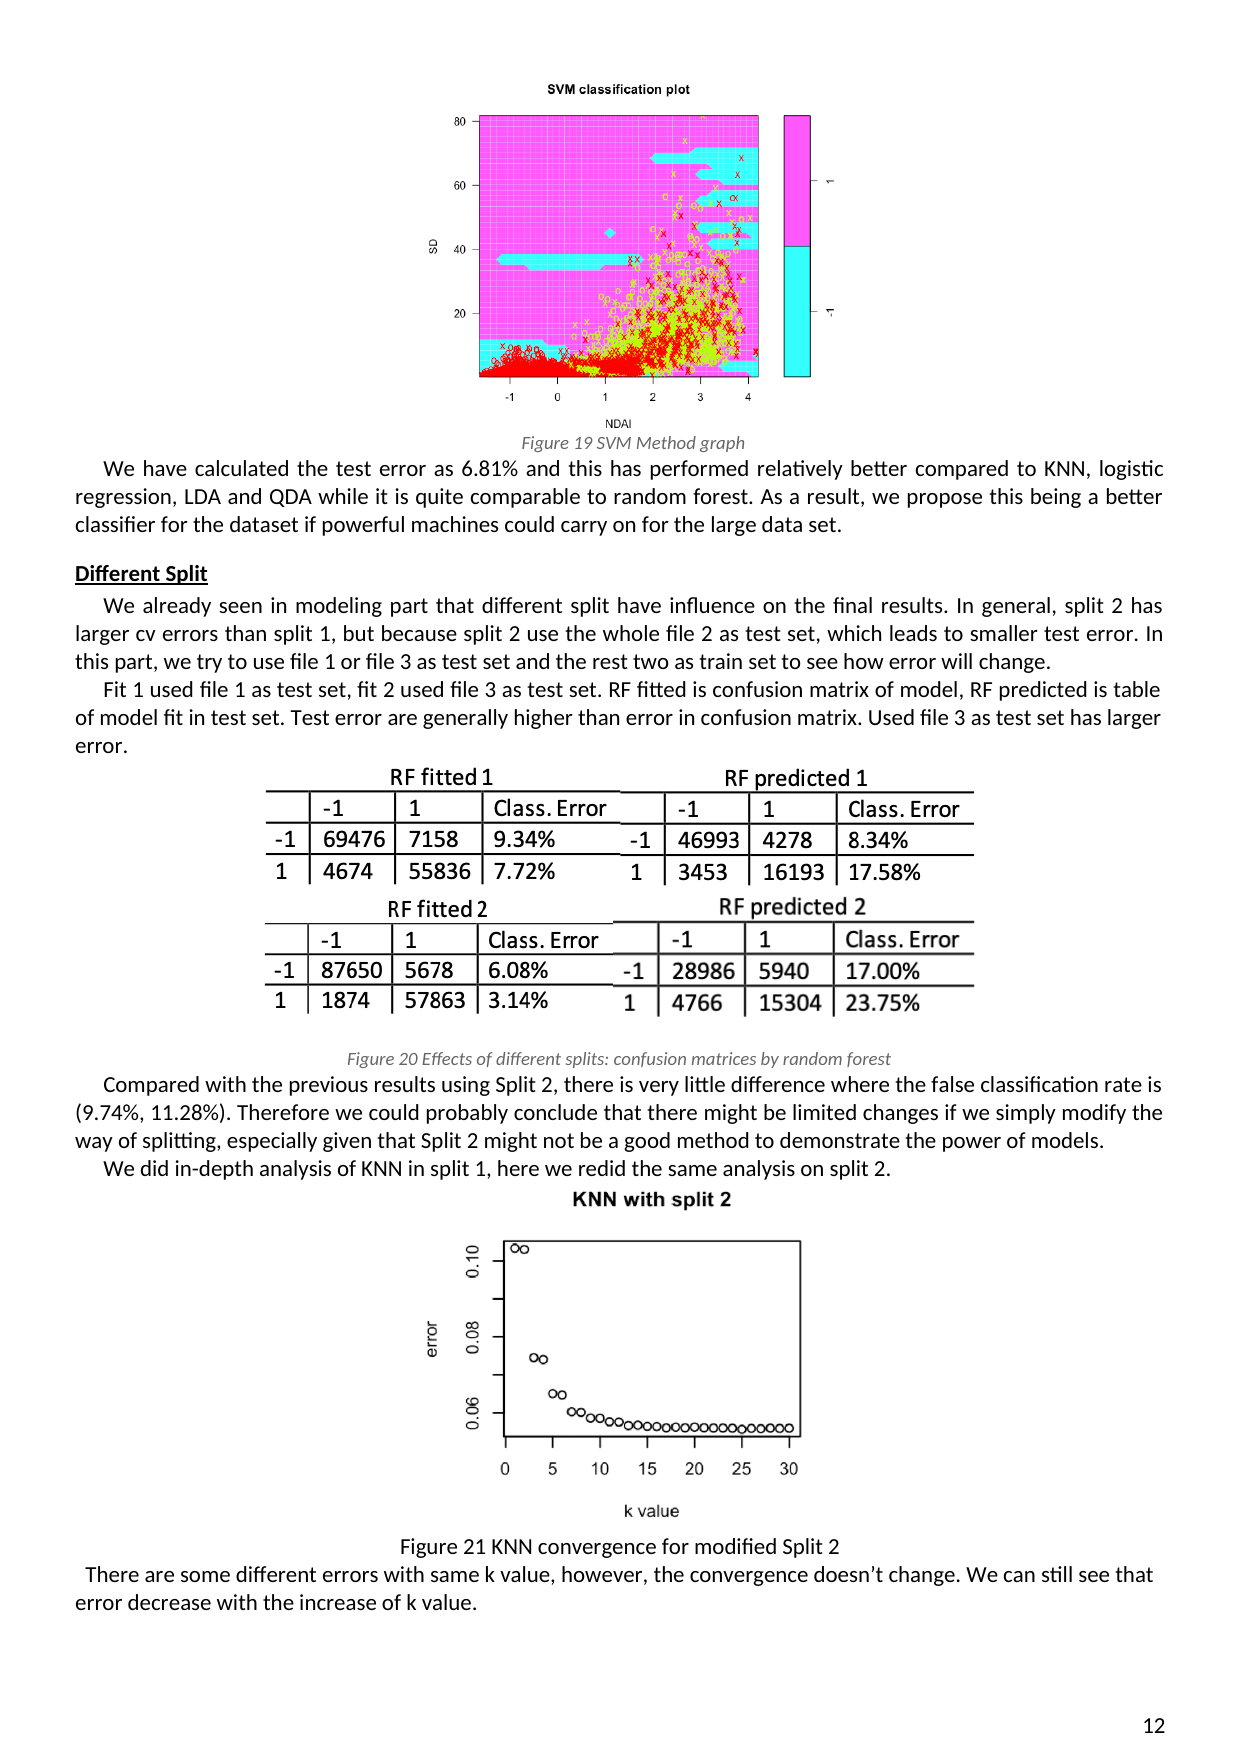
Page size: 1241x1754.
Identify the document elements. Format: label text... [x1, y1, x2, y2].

text We already seen in modeling part that different split have influence on the final results. In general, split 2 has larger cv errors than split 1, but because split 2 use the whole file 2 as test set, which leads to smaller test error. In this part, we try to use file 1 or file 3 as test set and the rest two as train set to see how error will change. [75, 591, 1165, 675]
picture [421, 1181, 819, 1532]
picture [425, 75, 844, 432]
text We have calculated the test error as 6.81% and this has performed relatively better compared to KNN, logistic regression, LDA and QDA while it is quite comparable to random forest. As a result, we propose this being a better classifier for the dataset if powerful machines could carry on for the large data set. [75, 454, 1165, 538]
subtitle Different Split [75, 559, 1165, 587]
text We did in-depth analysis of KNN in split 1, here we redid the same analysis on split 2. [75, 1154, 1165, 1182]
subtitle Figure 19 SVM Method graph [75, 431, 1165, 454]
text There are some different errors with same k value, however, the convergence doesn’t change. We can still see that error decrease with the increase of k value. [75, 1560, 1165, 1616]
text Figure 21 KNN convergence for modified Split 2 [75, 1532, 1165, 1560]
text Fit 1 used file 1 as test set, fit 2 used file 3 as test set. RF fitted is confusion matrix of model, RF predicted is table of model fit in test set. Test error are generally higher than error in confusion matrix. Used file 3 as test set has larger error. [75, 675, 1165, 759]
subtitle Figure 20 Effects of different splits: confusion matrices by random forest [75, 1047, 1165, 1070]
picture [264, 759, 976, 1019]
text Compared with the previous results using Split 2, there is very little difference where the false classification rate is (9.74%, 11.28%). Therefore we could probably conclude that there might be limited changes if we simply modify the way of splitting, especially given that Split 2 might not be a good method to demonstrate the power of models. [75, 1070, 1165, 1154]
